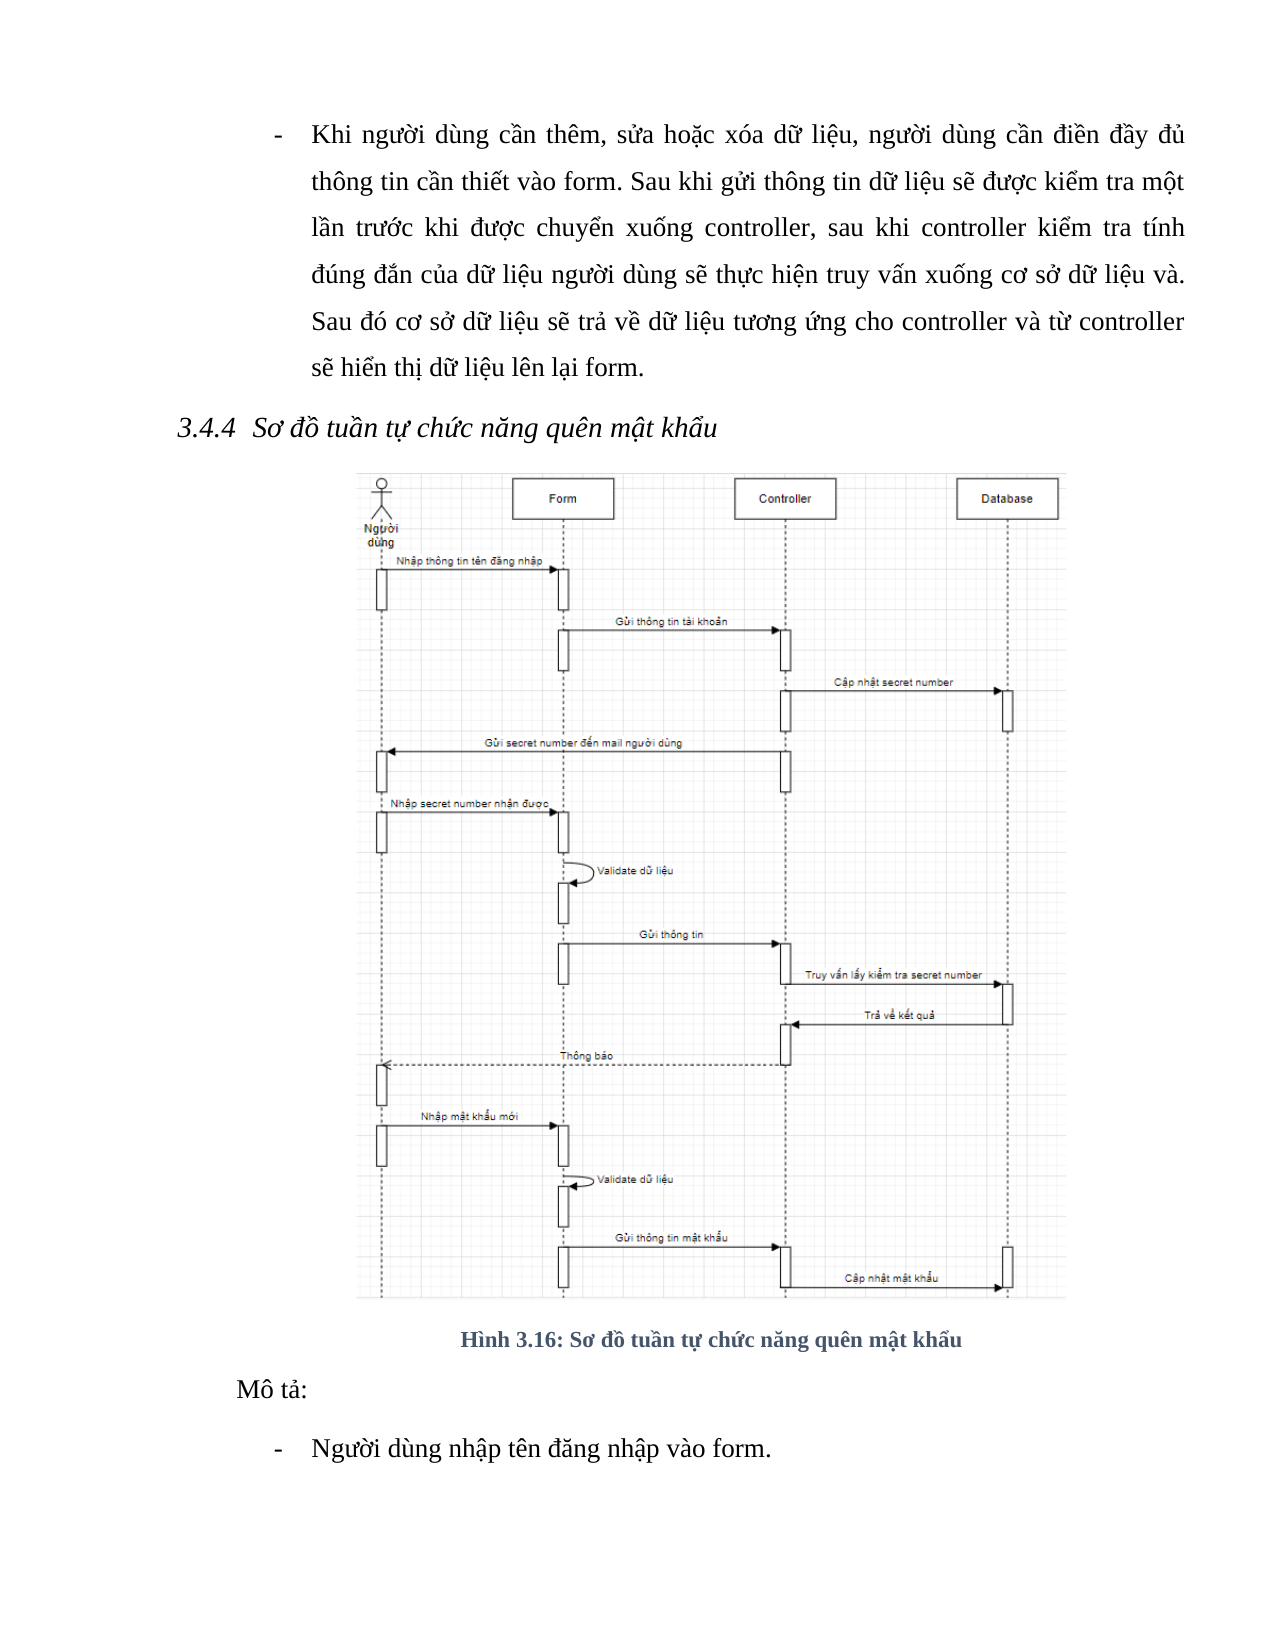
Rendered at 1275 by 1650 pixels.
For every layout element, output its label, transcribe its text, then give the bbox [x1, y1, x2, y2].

subtitle Sơ đồ tuần tự chức năng quên mật khẩu [177, 411, 1186, 444]
text Mô tả: [177, 1373, 1186, 1404]
list Khi người dùng cần thêm, sửa hoặc xóa dữ liệu, người dùng cần điền đầy đủ thông tin cần thiết vào form. Sau khi gửi thông tin dữ liệu sẽ được kiểm tra một lần trước khi được chuyển xuống controller, sau khi controller kiểm tra tính đúng đắn của dữ liệu người dùng sẽ thực hiện truy vấn xuống cơ sở dữ liệu và. Sau đó cơ sở dữ liệu sẽ trả về dữ liệu tương ứng cho controller và từ controller sẽ hiển thị dữ liệu lên lại form. [274, 118, 1186, 383]
text Hình 3.16: Sơ đồ tuần tự chức năng quên mật khẩu [177, 1326, 1186, 1352]
list Người dùng nhập tên đăng nhập vào form. [274, 1432, 1186, 1463]
picture [356, 473, 1067, 1300]
